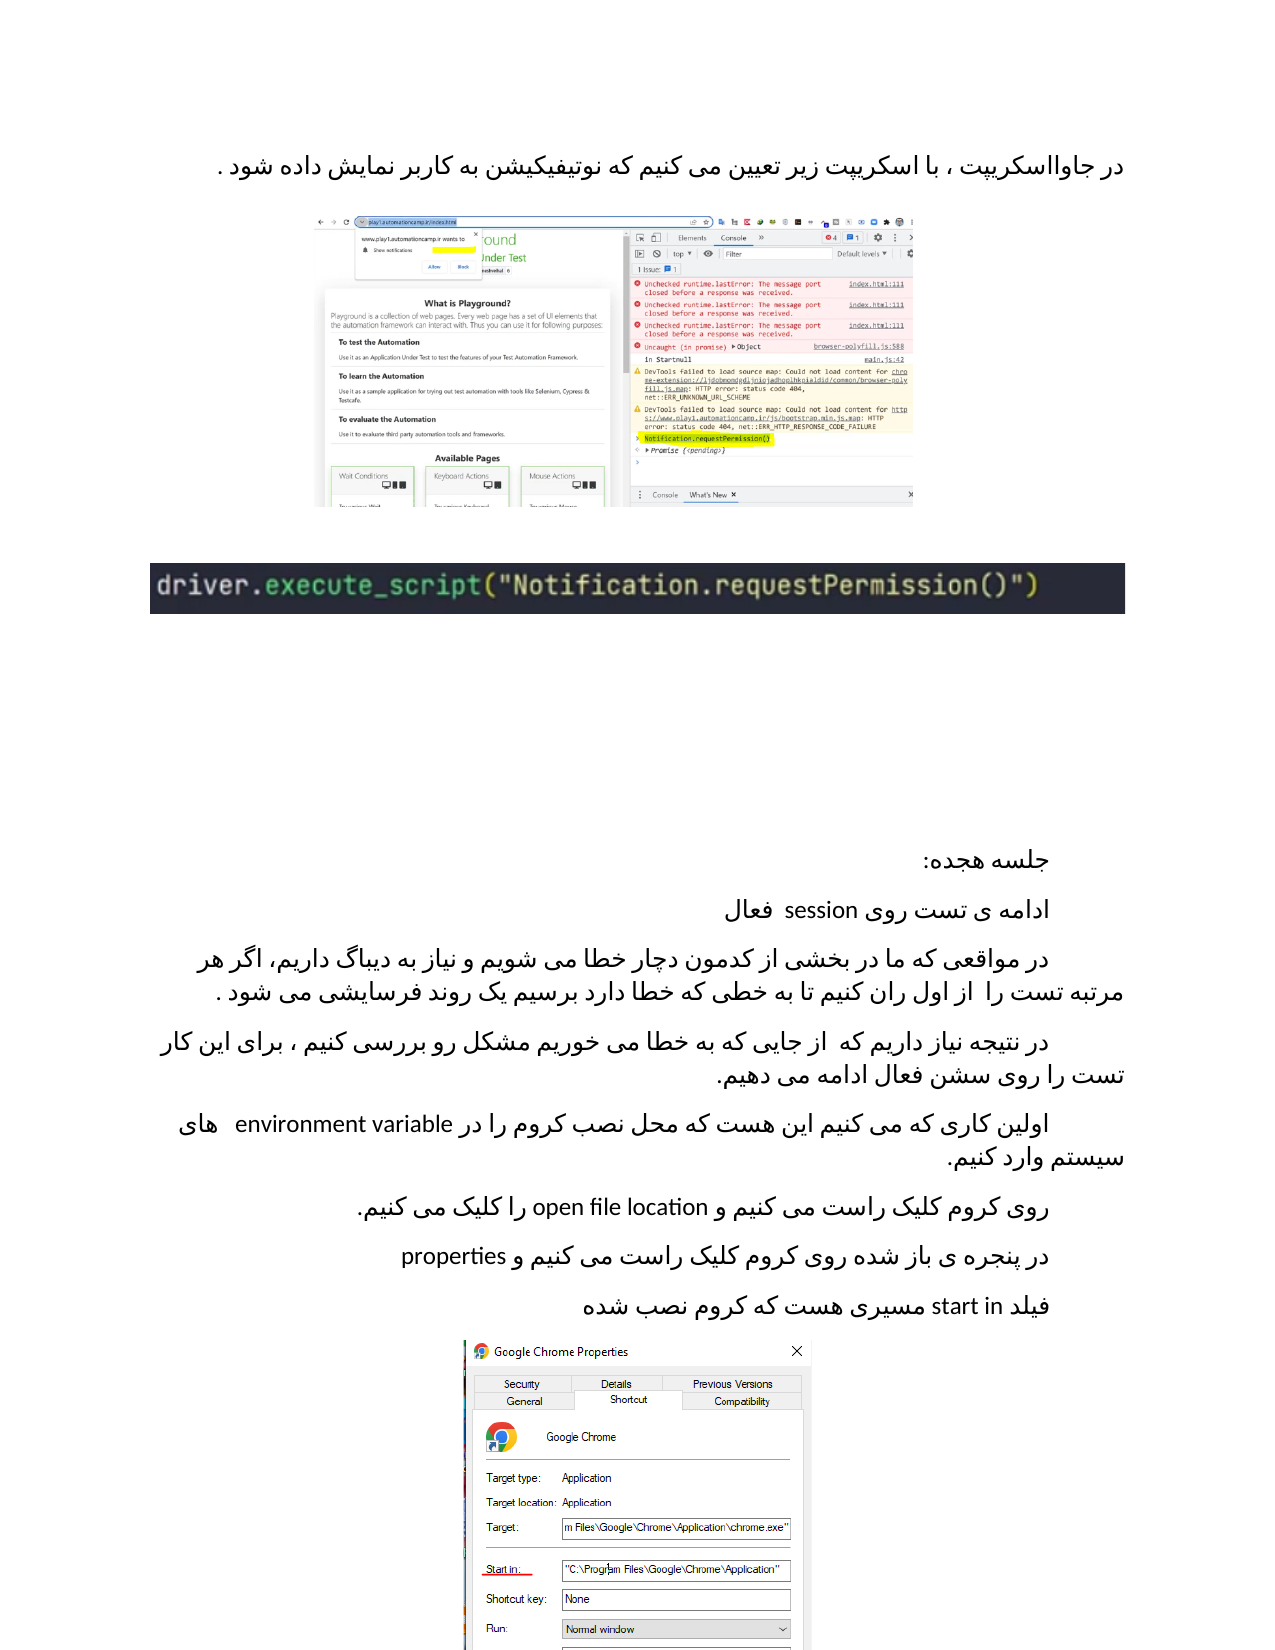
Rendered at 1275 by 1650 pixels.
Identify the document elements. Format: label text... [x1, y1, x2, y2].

text در مواقعی که ما در بخشی از کدمون دچار خطا می شویم و نیاز به دیباگ داریم، اگر هر مرتبه تست را از اول ران کنیم تا به خطی که خطا دارد برسیم یک روند فرسایشی می شود . [150, 943, 1125, 1007]
picture [150, 563, 1125, 614]
text روی کروم کلیک راست می کنیم و open file location را کلیک می کنیم. [150, 1191, 1125, 1221]
text در جاوااسکریپت ، با اسکریپت زیر تعیین می کنیم که نوتیفیکیشن به کاربر نمایش داده شود . [150, 150, 1125, 181]
text فیلد start in مسیری هست که کروم نصب شده [150, 1290, 1125, 1321]
text ادامه ی تست روی session فعال [150, 894, 1125, 924]
picture [314, 216, 913, 507]
picture [463, 1340, 812, 1650]
text اولین کاری که می کنیم این هست که محل نصب کروم را در environment variable های سیستم وارد کنیم. [150, 1108, 1125, 1172]
text در پنجره ی باز شده روی کروم کلیک راست می کنیم و properties [150, 1240, 1125, 1271]
text جلسه هجده: [150, 844, 1125, 875]
text در نتیجه نیاز داریم که از جایی که به خطا می خوریم مشکل رو بررسی کنیم ، برای این کار تست را روی سشن فعال ادامه می دهیم. [150, 1026, 1125, 1089]
